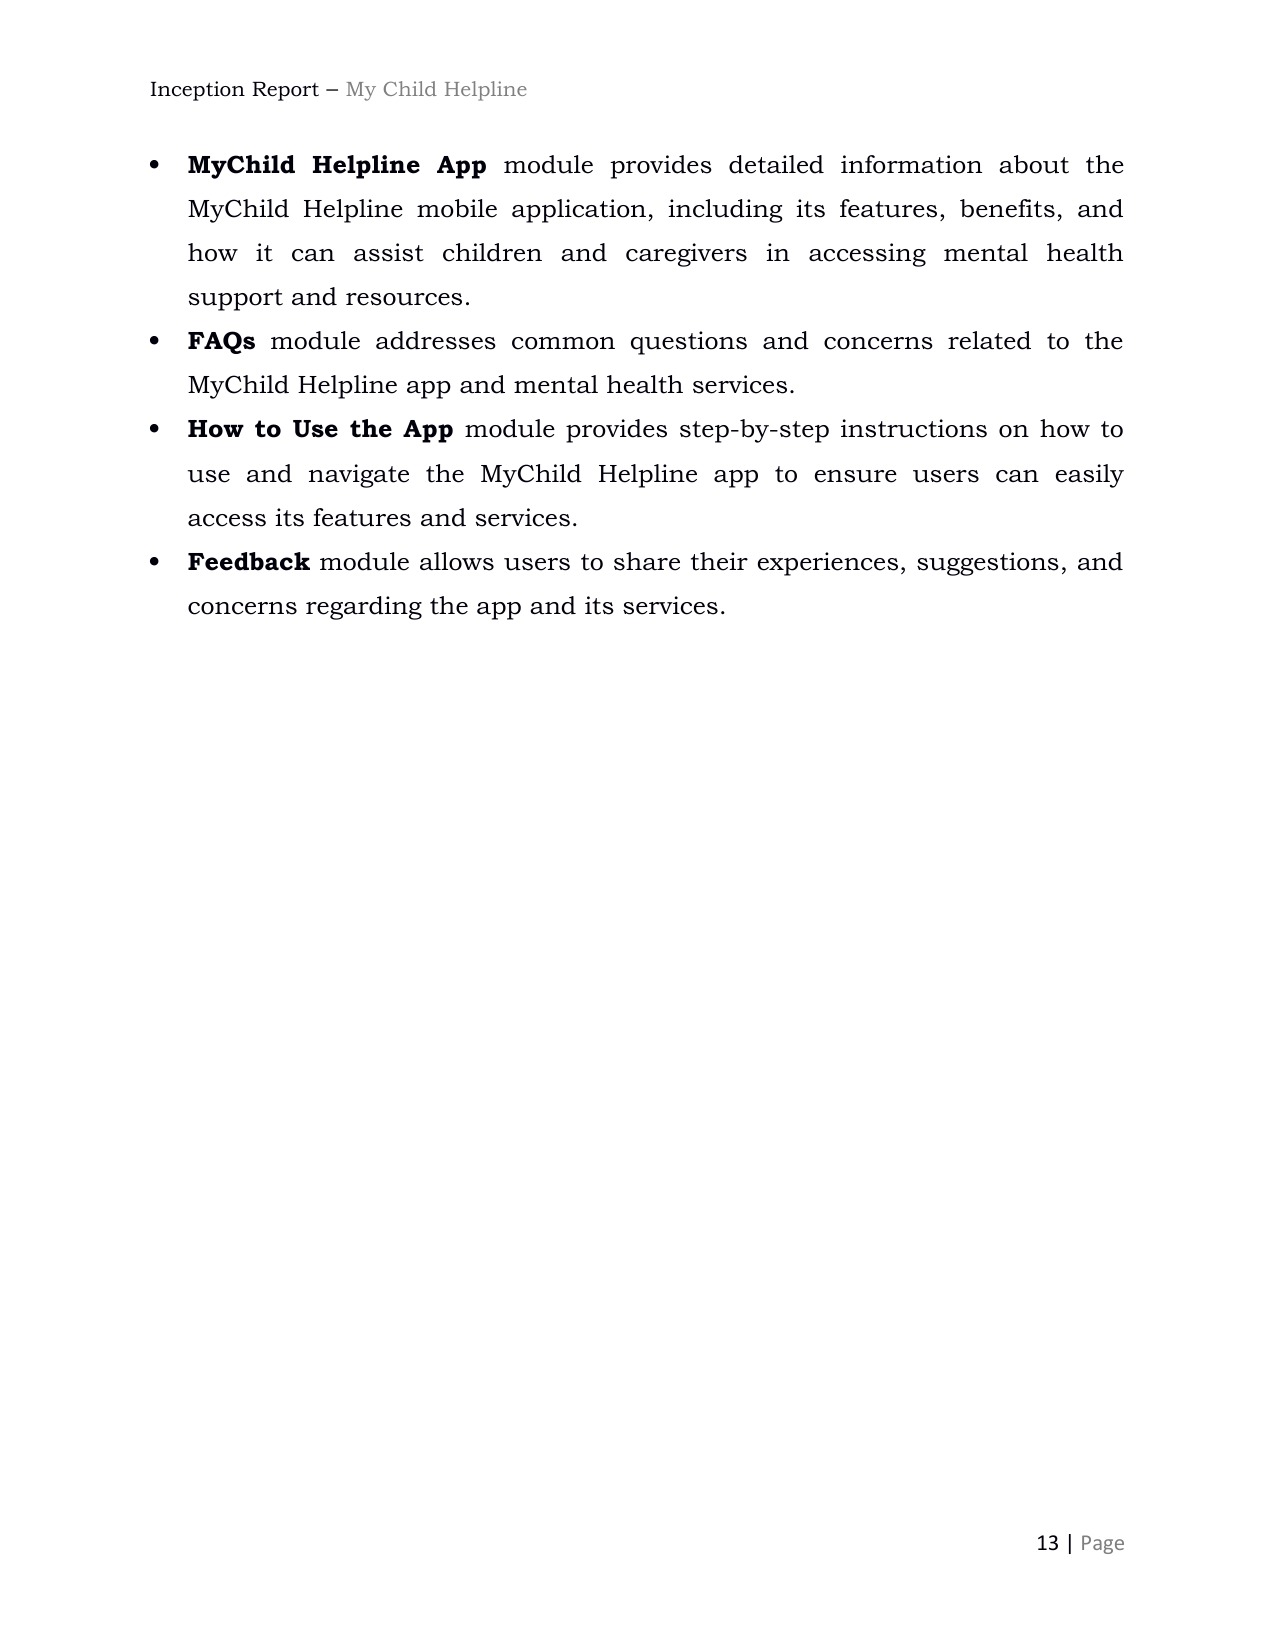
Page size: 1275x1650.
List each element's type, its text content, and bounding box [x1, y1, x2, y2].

list Feedback module allows users to share their experiences, suggestions, and concerns regarding the app and its services. [150, 547, 1125, 620]
list FAQs module addresses common questions and concerns related to the MyChild Helpline app and mental health services. [150, 326, 1125, 400]
list How to Use the App module provides step-by-step instructions on how to use and navigate the MyChild Helpline app to ensure users can easily access its features and services. [150, 414, 1125, 532]
list MyChild Helpline App module provides detailed information about the MyChild Helpline mobile application, including its features, benefits, and how it can assist children and caregivers in accessing mental health support and resources. [150, 150, 1125, 312]
